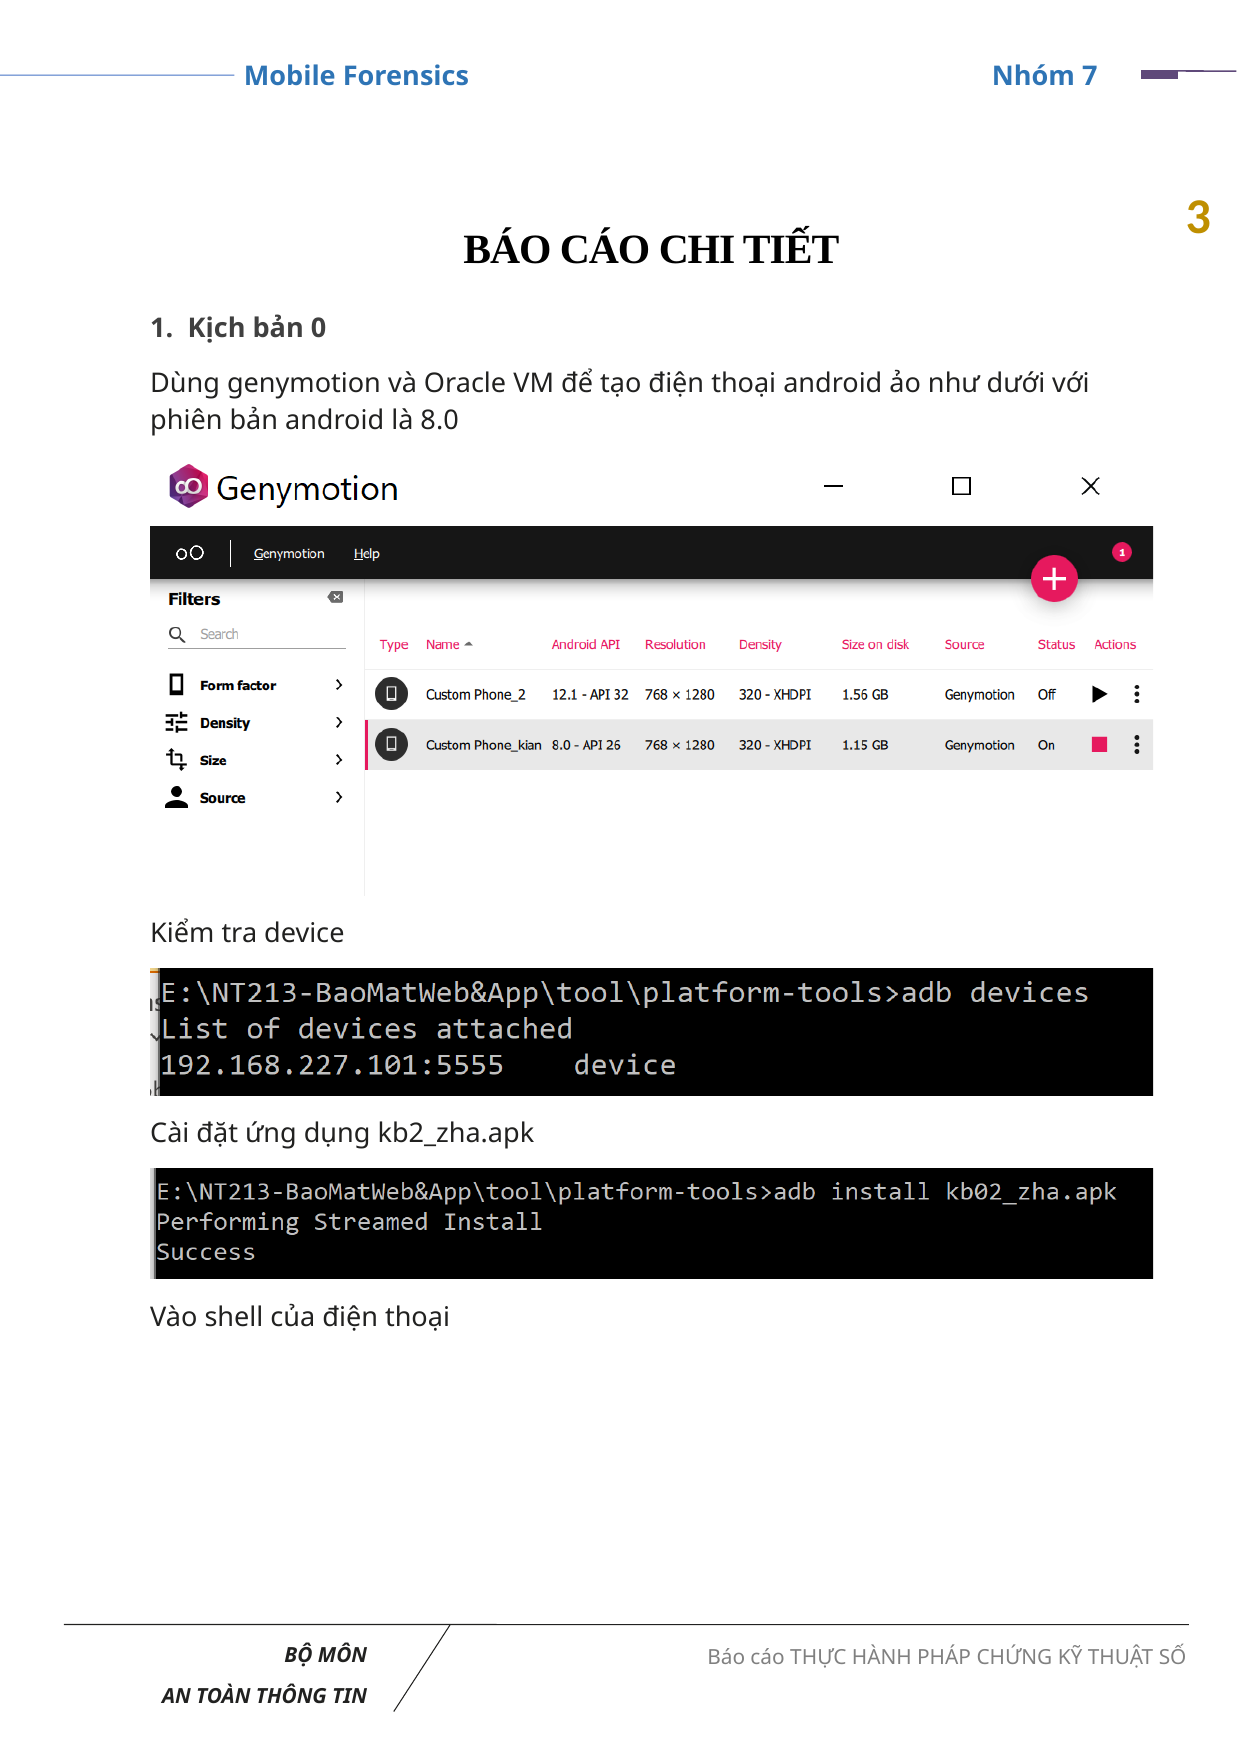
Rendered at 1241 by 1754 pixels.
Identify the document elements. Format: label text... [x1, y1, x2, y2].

text Dùng genymotion và Oracle VM để tạo điện thoại android ảo như dưới với phiên bản android là 8.0 [150, 364, 1153, 437]
title BÁO CÁO CHI TIẾT [150, 224, 1153, 272]
text Kiểm tra device [150, 914, 1153, 951]
picture [150, 450, 1154, 896]
text Cài đặt ứng dụng kb2_zha.apk [150, 1114, 1153, 1151]
picture [150, 1168, 1154, 1279]
subtitle Kịch bản 0 [150, 309, 1153, 346]
picture [150, 968, 1154, 1096]
text Vào shell của điện thoại [150, 1297, 1153, 1334]
